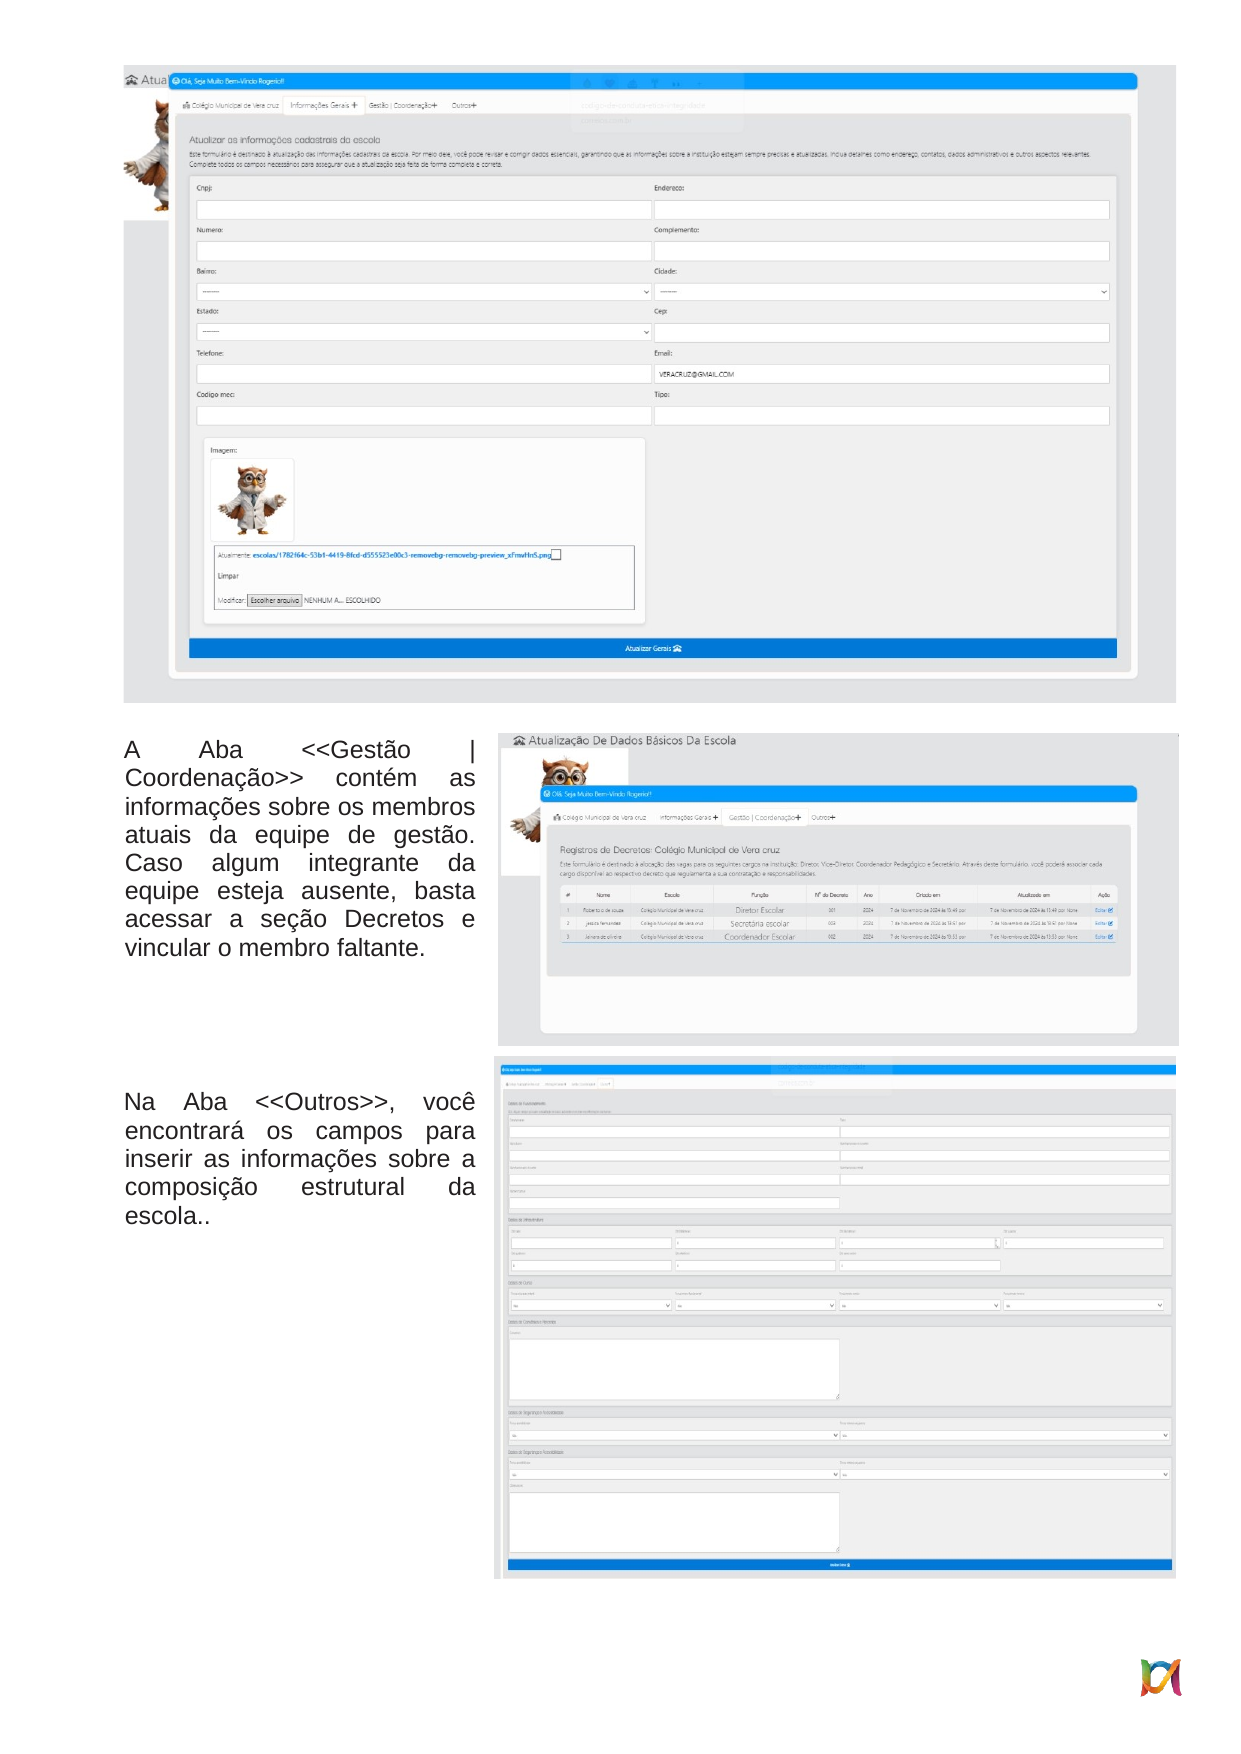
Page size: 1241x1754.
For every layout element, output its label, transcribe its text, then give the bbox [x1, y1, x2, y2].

picture [1138, 1657, 1183, 1697]
picture [123, 65, 1177, 703]
text A Aba <<Gestão | Coordenação>> contém as informações sobre os membros atuais da equipe de gestão. Caso algum integrante da equipe esteja ausente, basta acessar a seção Decretos e vincular o membro faltante. [123, 736, 498, 961]
text Na Aba <<Outros>>, você encontrará os campos para inserir as informações sobre a composição estrutural da escola.. [123, 1088, 494, 1229]
picture [498, 733, 1179, 1046]
picture [494, 1056, 1176, 1579]
